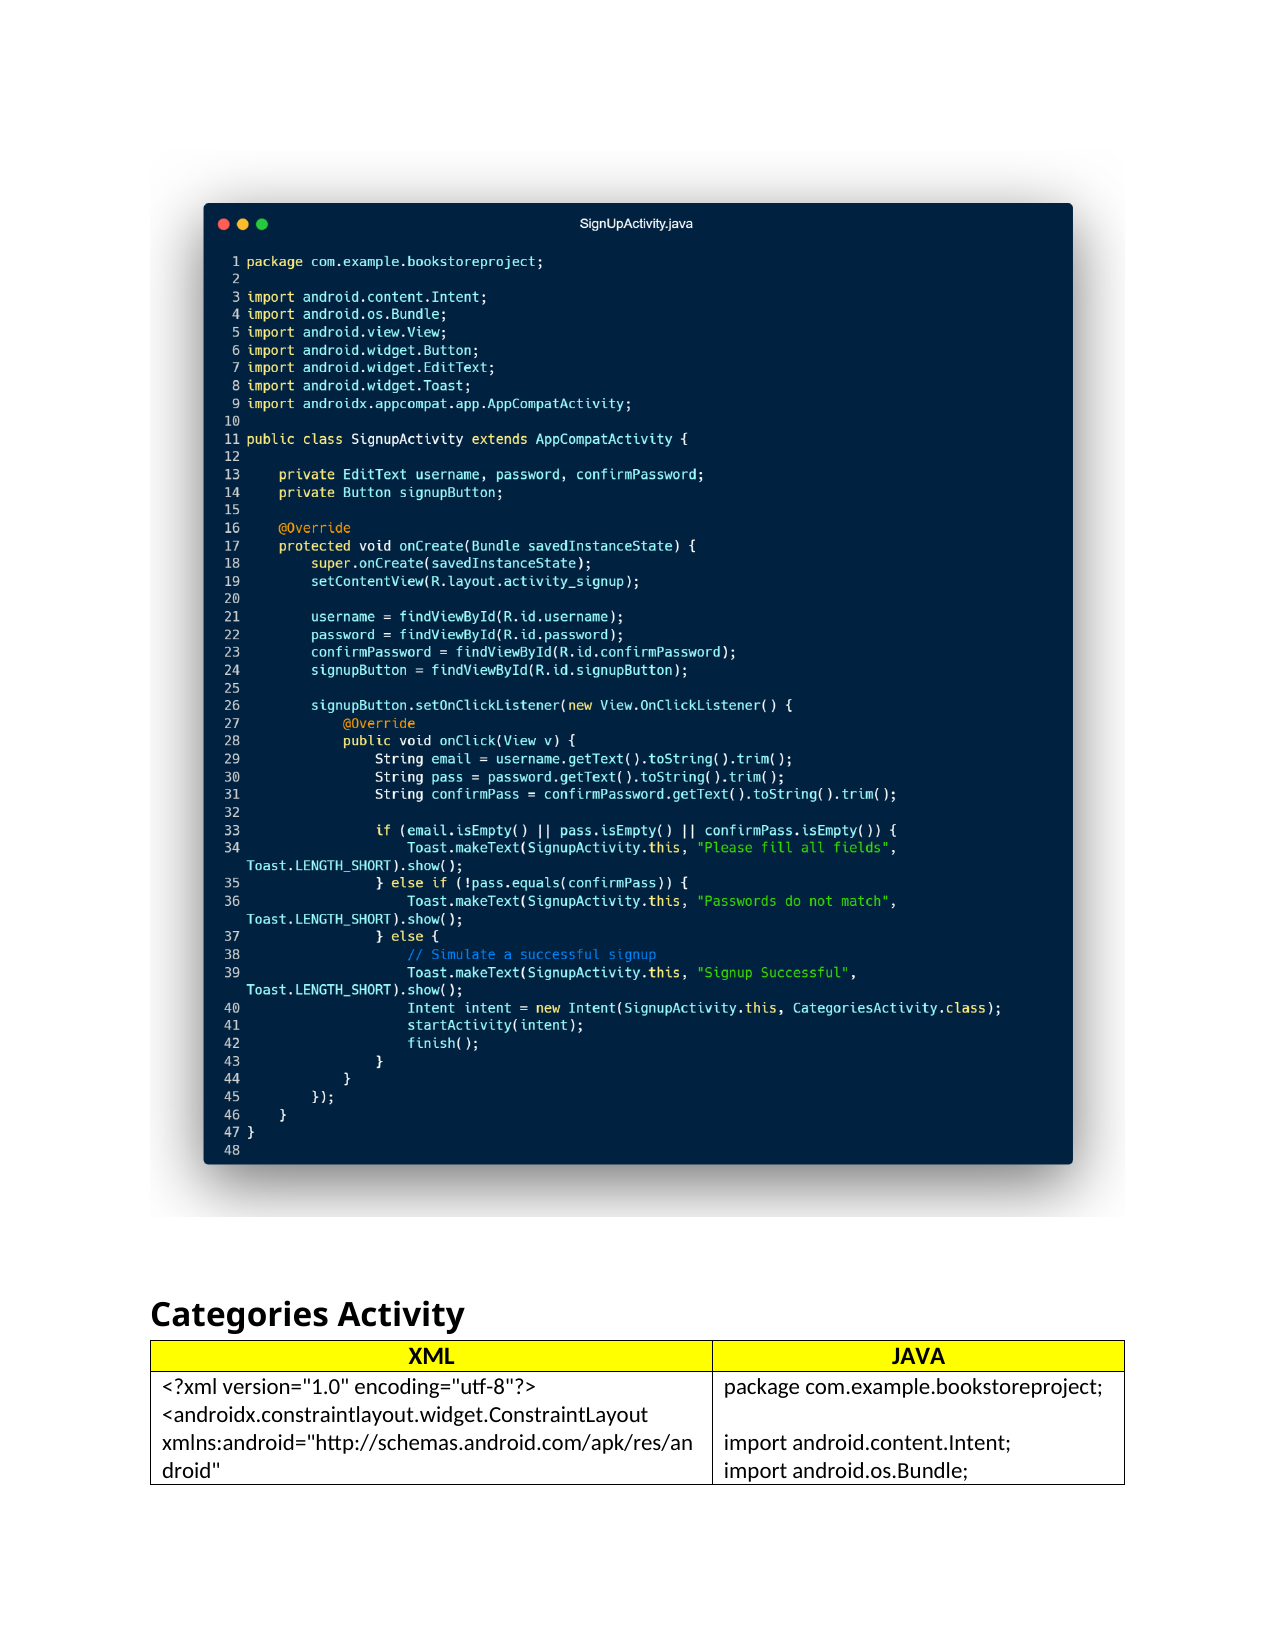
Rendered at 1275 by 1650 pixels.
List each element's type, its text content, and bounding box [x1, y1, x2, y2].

picture [150, 150, 1125, 1217]
table_header JAVA [713, 1341, 1124, 1371]
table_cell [713, 1372, 1124, 1484]
subtitle Categories Activity [150, 1291, 1125, 1336]
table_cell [151, 1372, 712, 1484]
table_header XML [151, 1341, 712, 1371]
